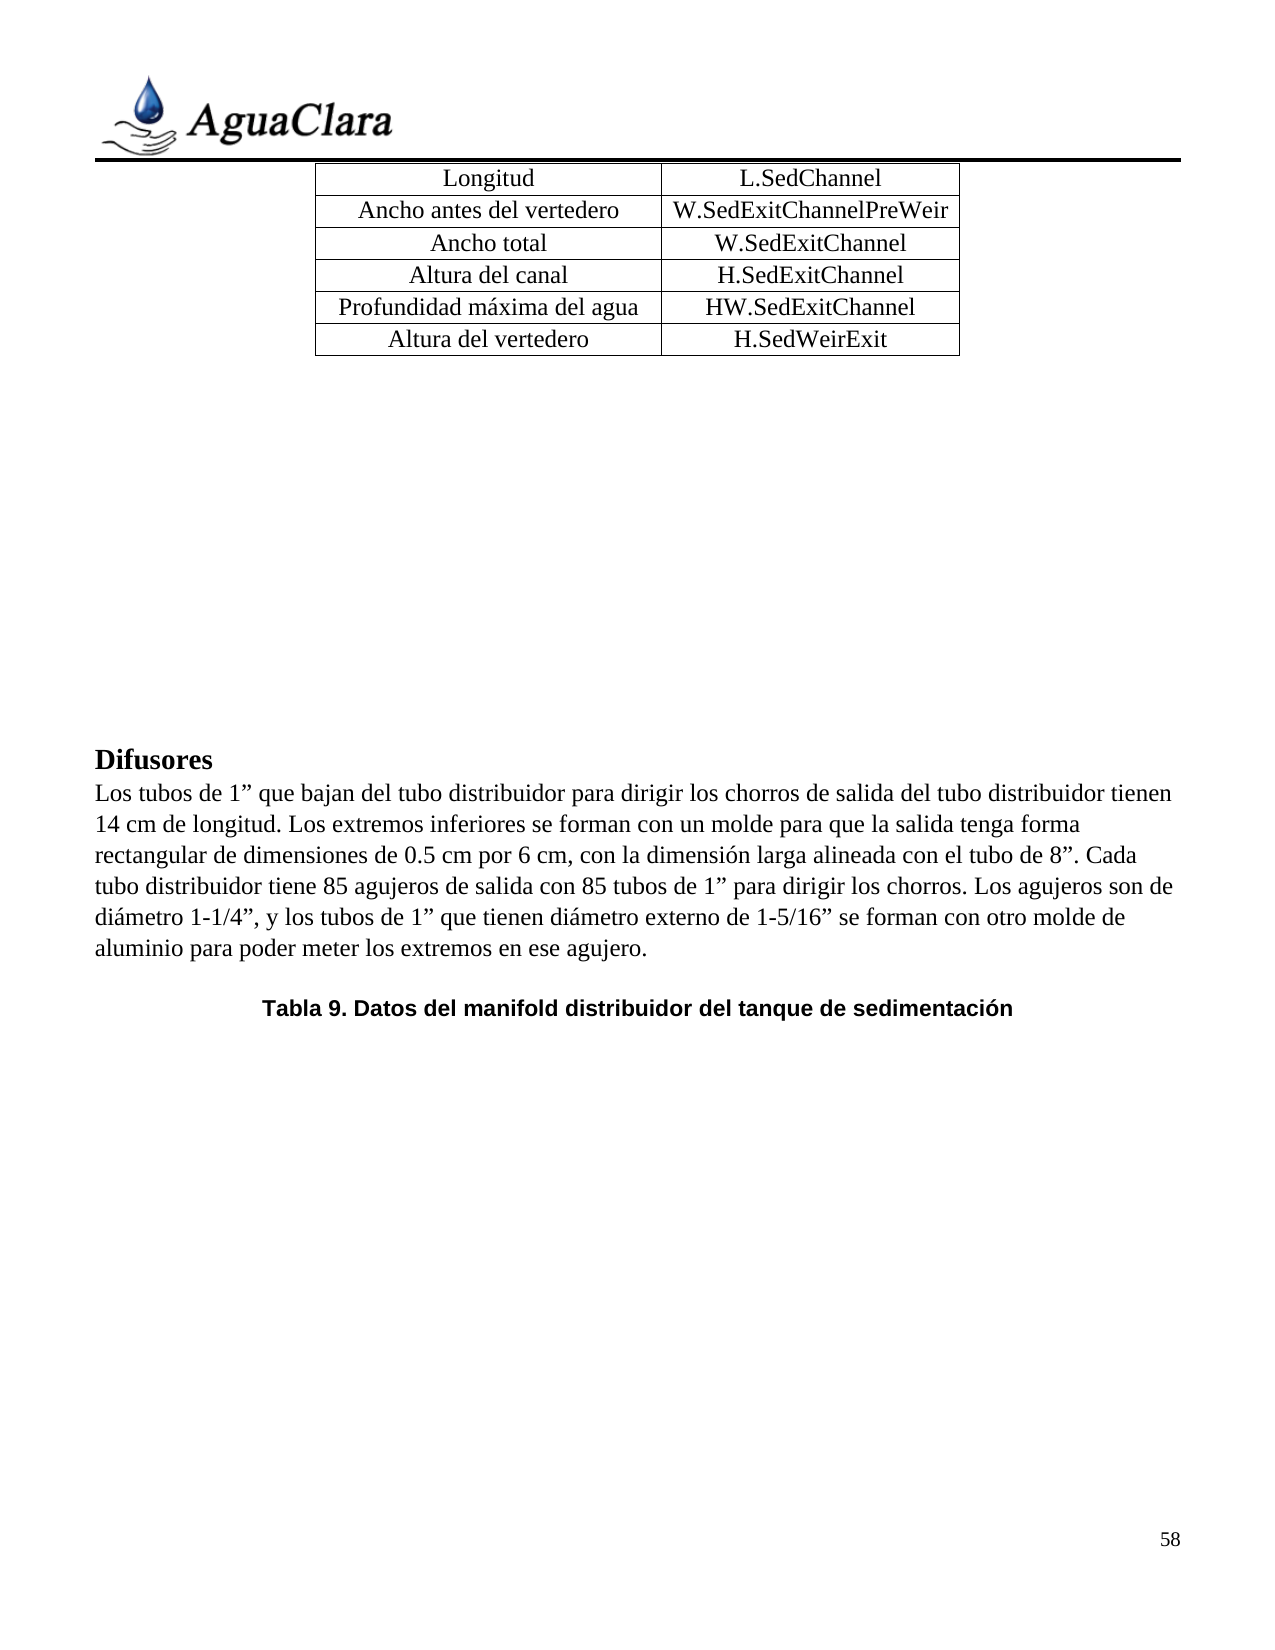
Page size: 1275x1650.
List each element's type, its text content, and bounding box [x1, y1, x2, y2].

table_header L.SedChannel [662, 164, 959, 194]
table_cell W.SedExitChannel [662, 228, 959, 259]
table_cell Altura del vertedero [316, 324, 661, 355]
table_cell H.SedWeirExit [662, 324, 959, 355]
table_cell Altura del canal [316, 260, 661, 291]
table_cell Ancho total [316, 228, 661, 259]
table_header Longitud [316, 164, 661, 194]
table_cell HW.SedExitChannel [662, 292, 959, 323]
table_cell H.SedExitChannel [662, 260, 959, 291]
subtitle Difusores [94, 742, 1181, 776]
picture [94, 75, 412, 158]
table_cell Profundidad máxima del agua [316, 292, 661, 323]
table_cell Ancho antes del vertedero [316, 196, 661, 227]
text Los tubos de 1” que bajan del tubo distribuidor para dirigir los chorros de salida del tubo distribuidor tienen 14 cm de longitud. Los extremos inferiores se forman con un molde para que la salida tenga forma rectangular de dimensiones de 0.5 cm por 6 cm, con la dimensión larga alineada con el tubo de 8”. Cada tubo distribuidor tiene 85 agujeros de salida con 85 tubos de 1” para dirigir los chorros. Los agujeros son de diámetro 1-1/4”, y los tubos de 1” que tienen diámetro externo de 1-5/16” se forman con otro molde de aluminio para poder meter los extremos en ese agujero. [94, 778, 1181, 962]
table_cell W.SedExitChannelPreWeir [662, 196, 959, 227]
